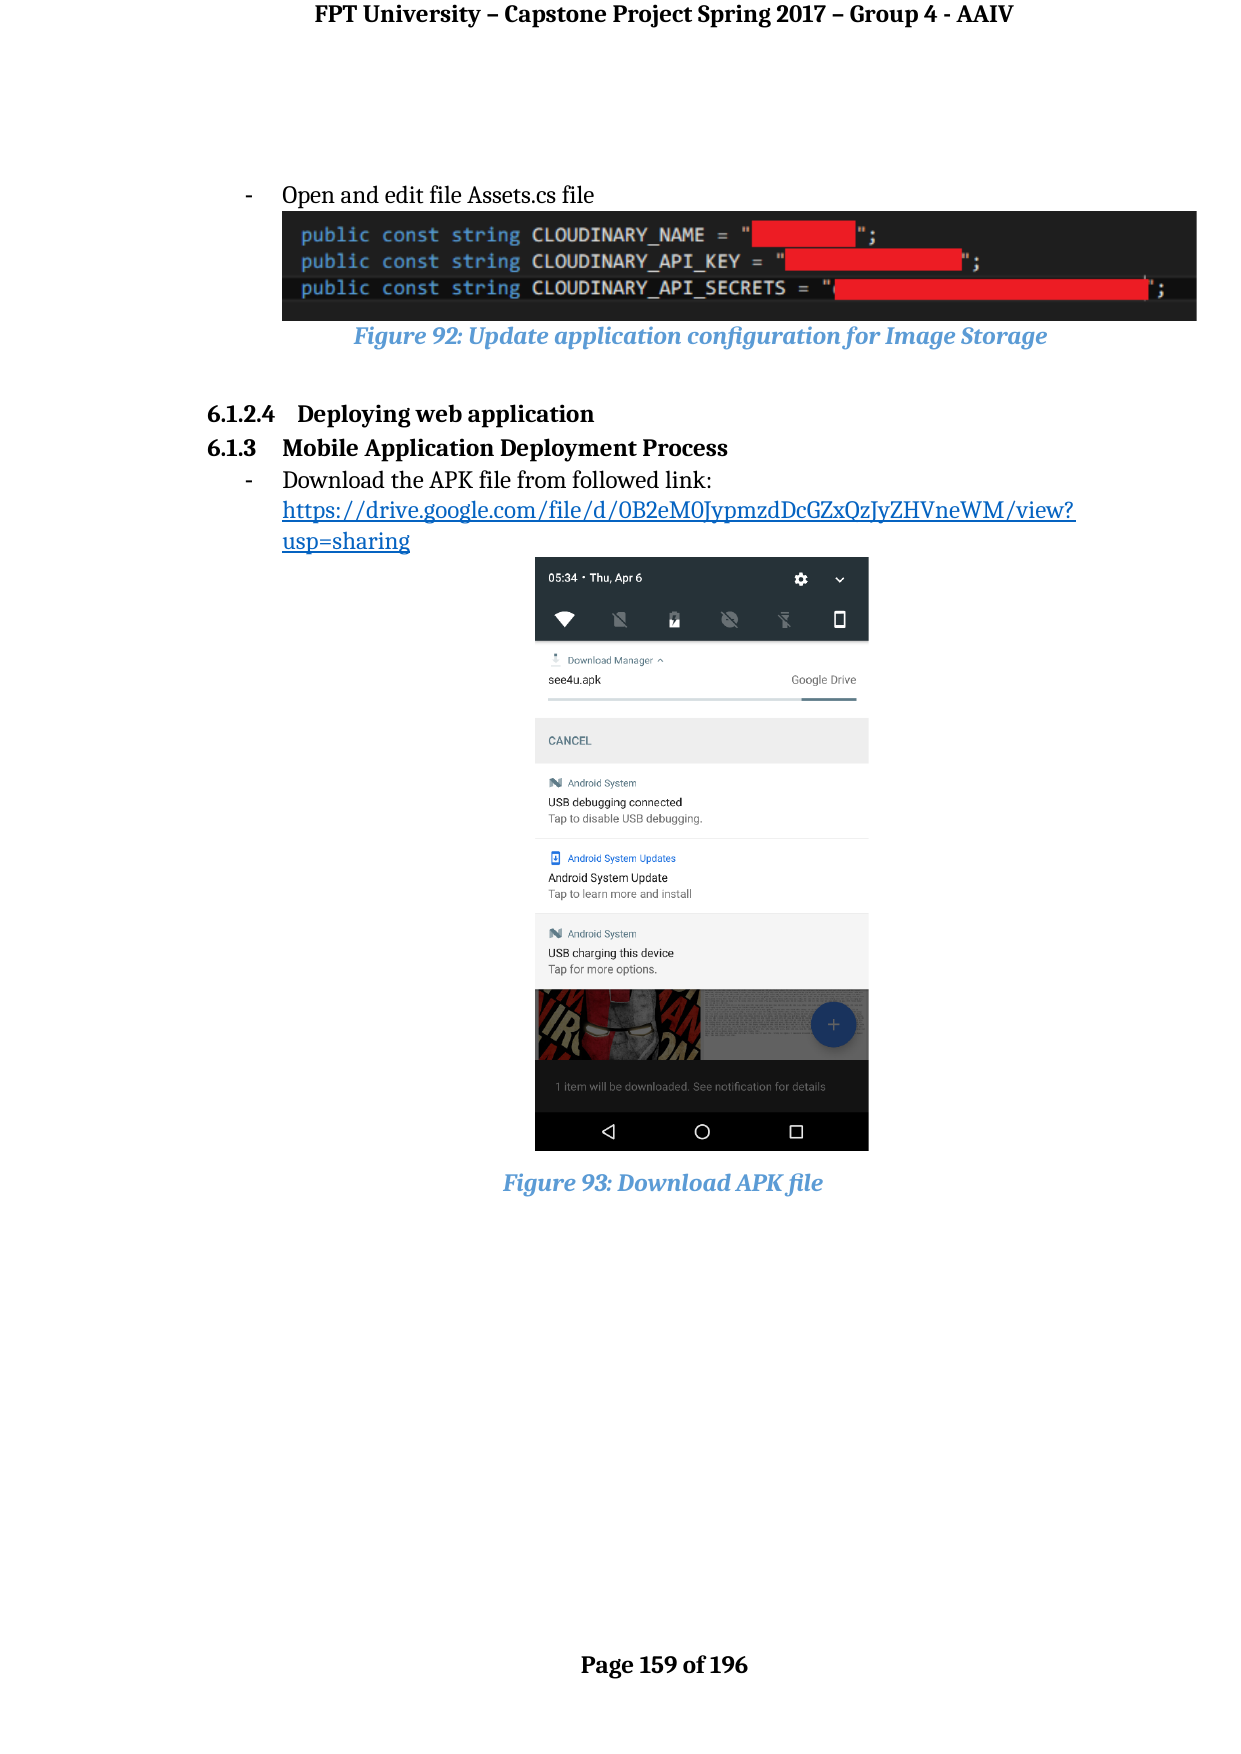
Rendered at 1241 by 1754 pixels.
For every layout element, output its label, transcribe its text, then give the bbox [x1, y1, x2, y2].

list Download the APK file from followed link: [244, 465, 1122, 494]
text Figure 93: Download APK file [207, 1168, 1122, 1197]
list Figure 92: Update application configuration for Image Storage [282, 322, 1122, 351]
list Open and edit file Assets.cs file [244, 180, 1122, 210]
picture [535, 557, 869, 1151]
list https://drive.google.com/file/d/0B2eM0JypmzdDcGZxQzJyZHVneWM/view?usp=sharing [282, 496, 1122, 555]
subtitle Deploying web application [207, 400, 1122, 428]
picture [282, 211, 1197, 321]
subtitle Mobile Application Deployment Process [207, 434, 1122, 463]
